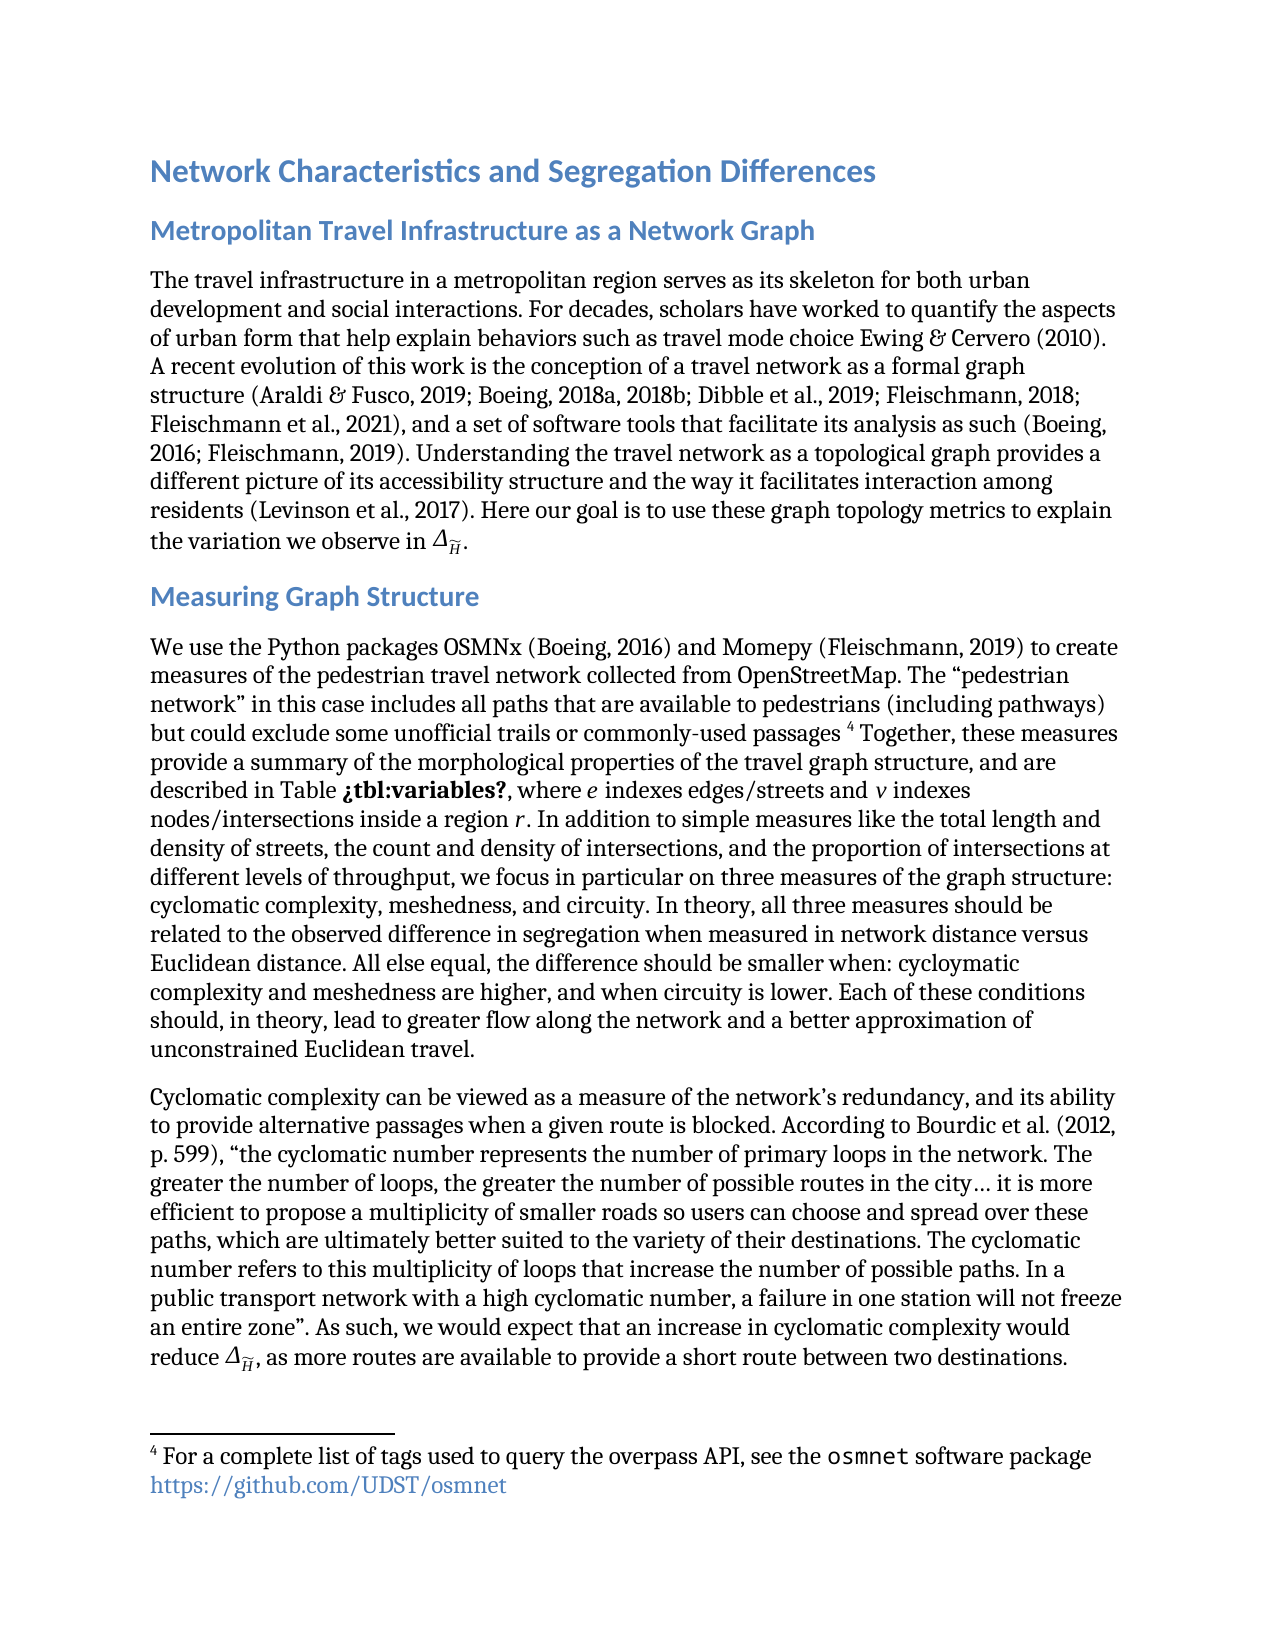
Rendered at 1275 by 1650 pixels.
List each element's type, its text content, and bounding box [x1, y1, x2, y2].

text The travel infrastructure in a metropolitan region serves as its skeleton for both urban development and social interactions. For decades, scholars have worked to quantify the aspects of urban form that help explain behaviors such as travel mode choice Ewing & Cervero (2010). A recent evolution of this work is the conception of a travel network as a formal graph structure (Araldi & Fusco, 2019; Boeing, 2018a, 2018b; Dibble et al., 2019; Fleischmann, 2018; Fleischmann et al., 2021), and a set of software tools that facilitate its analysis as such (Boeing, 2016; Fleischmann, 2019). Understanding the travel network as a topological graph provides a different picture of its accessibility structure and the way it facilitates interaction among residents (Levinson et al., 2017). Here our goal is to use these graph topology metrics to explain the variation we observe in . [150, 266, 1125, 557]
subtitle Measuring Graph Structure [150, 578, 1125, 614]
text Cyclomatic complexity can be viewed as a measure of the network’s redundancy, and its ability to provide alternative passages when a given route is blocked. According to Bourdic et al. (2012, p. 599), “the cyclomatic number represents the number of primary loops in the network. The greater the number of loops, the greater the number of possible routes in the city… it is more efficient to propose a multiplicity of smaller roads so users can choose and spread over these paths, which are ultimately better suited to the variety of their destinations. The cyclomatic number refers to this multiplicity of loops that increase the number of possible paths. In a public transport network with a high cyclomatic number, a failure in one station will not freeze an entire zone”. As such, we would expect that an increase in cyclomatic complexity would reduce , as more routes are available to provide a short route between two destinations. [150, 1082, 1125, 1374]
subtitle Network Characteristics and Segregation Differences [150, 150, 1125, 191]
text We use the Python packages OSMNx (Boeing, 2016) and Momepy (Fleischmann, 2019) to create measures of the pedestrian travel network collected from OpenStreetMap. The “pedestrian network” in this case includes all paths that are available to pedestrians (including pathways) but could exclude some unofficial trails or commonly-used passages Together, these measures provide a summary of the morphological properties of the travel graph structure, and are described in Table ¿tbl:variables?, where indexes edges/streets and indexes nodes/intersections inside a region . In addition to simple measures like the total length and density of streets, the count and density of intersections, and the proportion of intersections at different levels of throughput, we focus in particular on three measures of the graph structure: cyclomatic complexity, meshedness, and circuity. In theory, all three measures should be related to the observed difference in segregation when measured in network distance versus Euclidean distance. All else equal, the difference should be smaller when: cycloymatic complexity and meshedness are higher, and when circuity is lower. Each of these conditions should, in theory, lead to greater flow along the network and a better approximation of unconstrained Euclidean travel. [150, 632, 1125, 1064]
subtitle Metropolitan Travel Infrastructure as a Network Graph [150, 212, 1125, 247]
